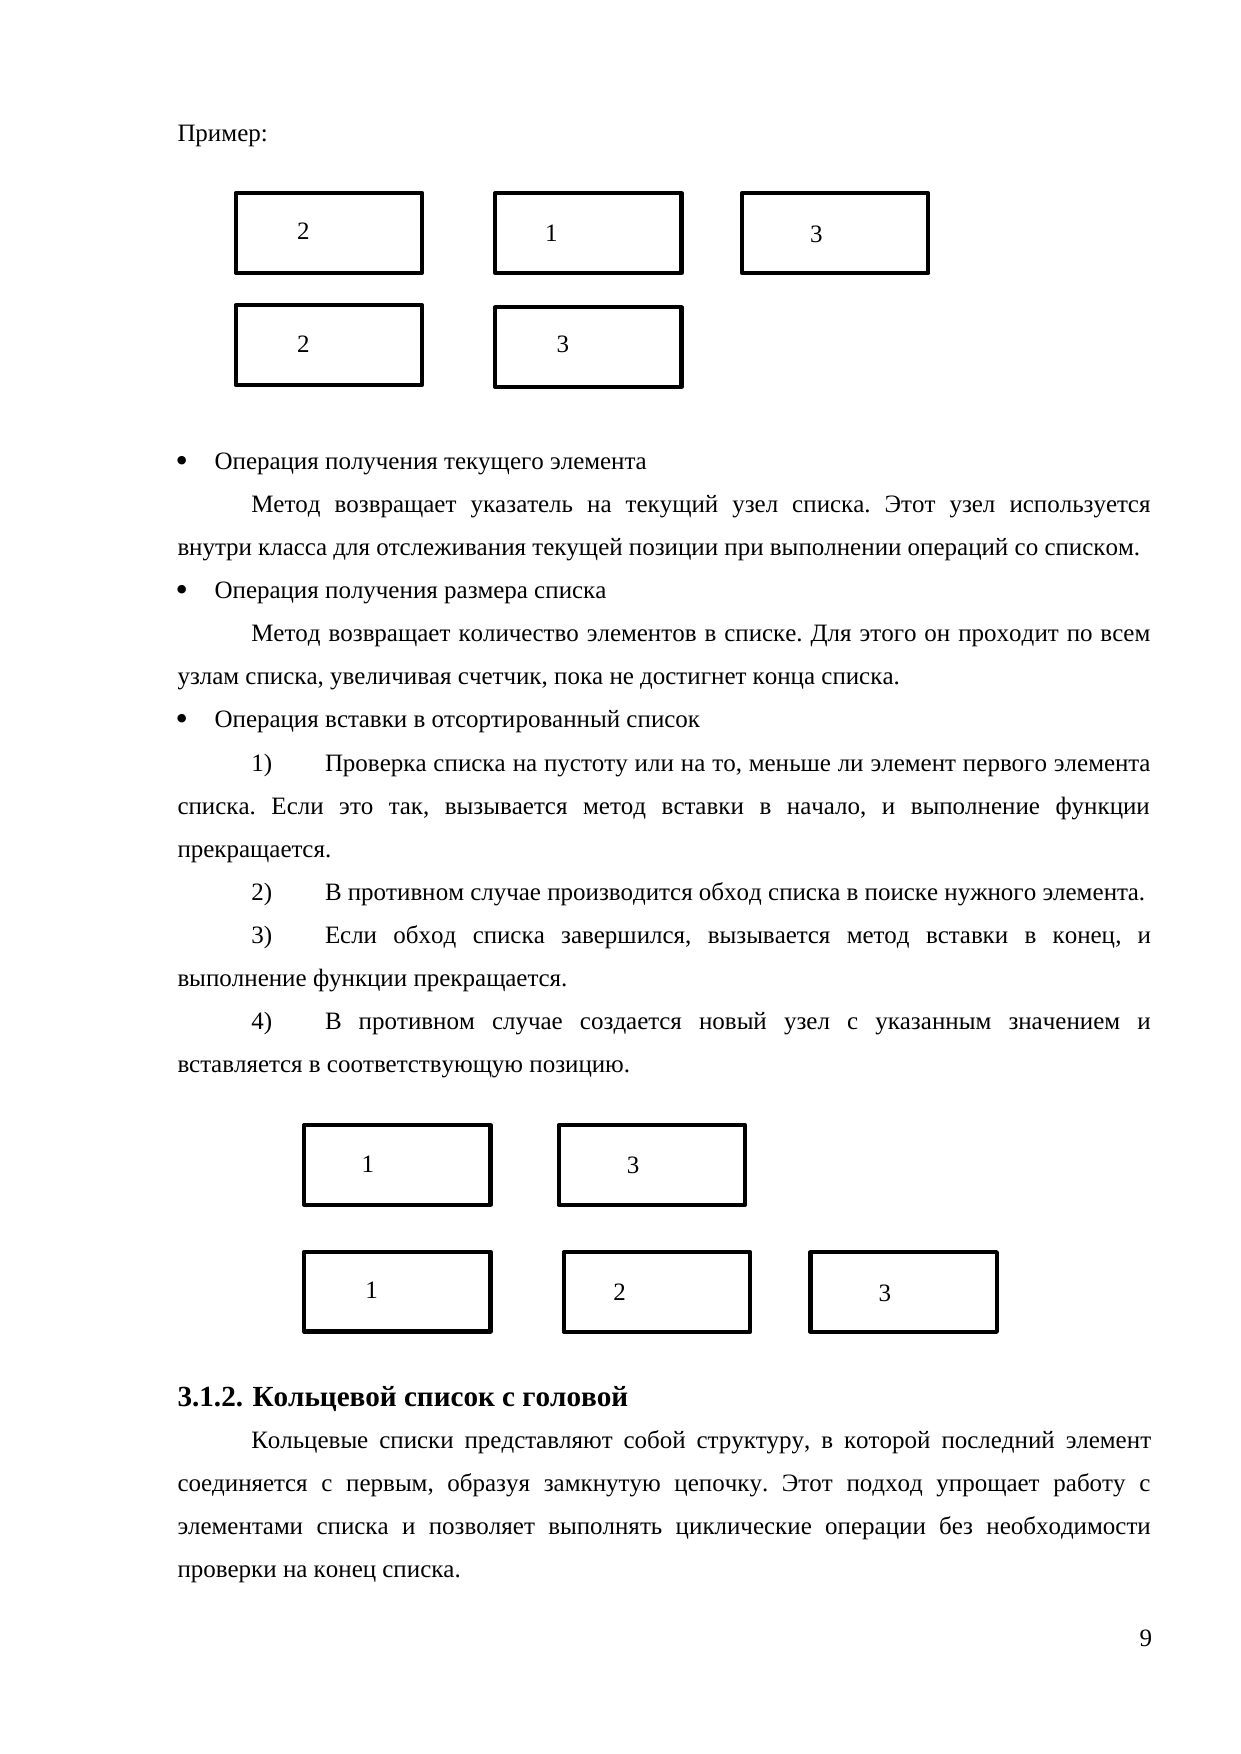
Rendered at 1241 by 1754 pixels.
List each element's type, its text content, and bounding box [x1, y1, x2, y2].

list Проверка списка на пустоту или на то, меньше ли элемент первого элемента списка. Если это так, вызывается метод вставки в начало, и выполнение функции прекращается. [177, 748, 1152, 863]
list Если обход списка завершился, вызывается метод вставки в конец, и выполнение функции прекращается. [177, 920, 1152, 992]
list Пример: [177, 118, 1152, 147]
text Метод возвращает указатель на текущий узел списка. Этот узел используется внутри класса для отслеживания текущей позиции при выполнении операций со списком. [177, 489, 1152, 561]
list Операция получения размера списка [177, 575, 1152, 604]
list Операция вставки в отсортированный список [177, 704, 1152, 733]
subtitle Кольцевой список с головой [177, 1379, 1152, 1412]
text Кольцевые списки представляют собой структуру, в которой последний элемент соединяется с первым, образуя замкнутую цепочку. Этот подход упрощает работу с элементами списка и позволяет выполнять циклические операции без необходимости проверки на конец списка. [177, 1425, 1152, 1583]
text Метод возвращает количество элементов в списке. Для этого он проходит по всем узлам списка, увеличивая счетчик, пока не достигнет конца списка. [177, 618, 1152, 690]
list В противном случае производится обход списка в поиске нужного элемента. [177, 877, 1152, 906]
list В противном случае создается новый узел с указанным значением и вставляется в соответствующую позицию. [177, 1006, 1152, 1078]
list Операция получения текущего элемента [177, 446, 1152, 474]
